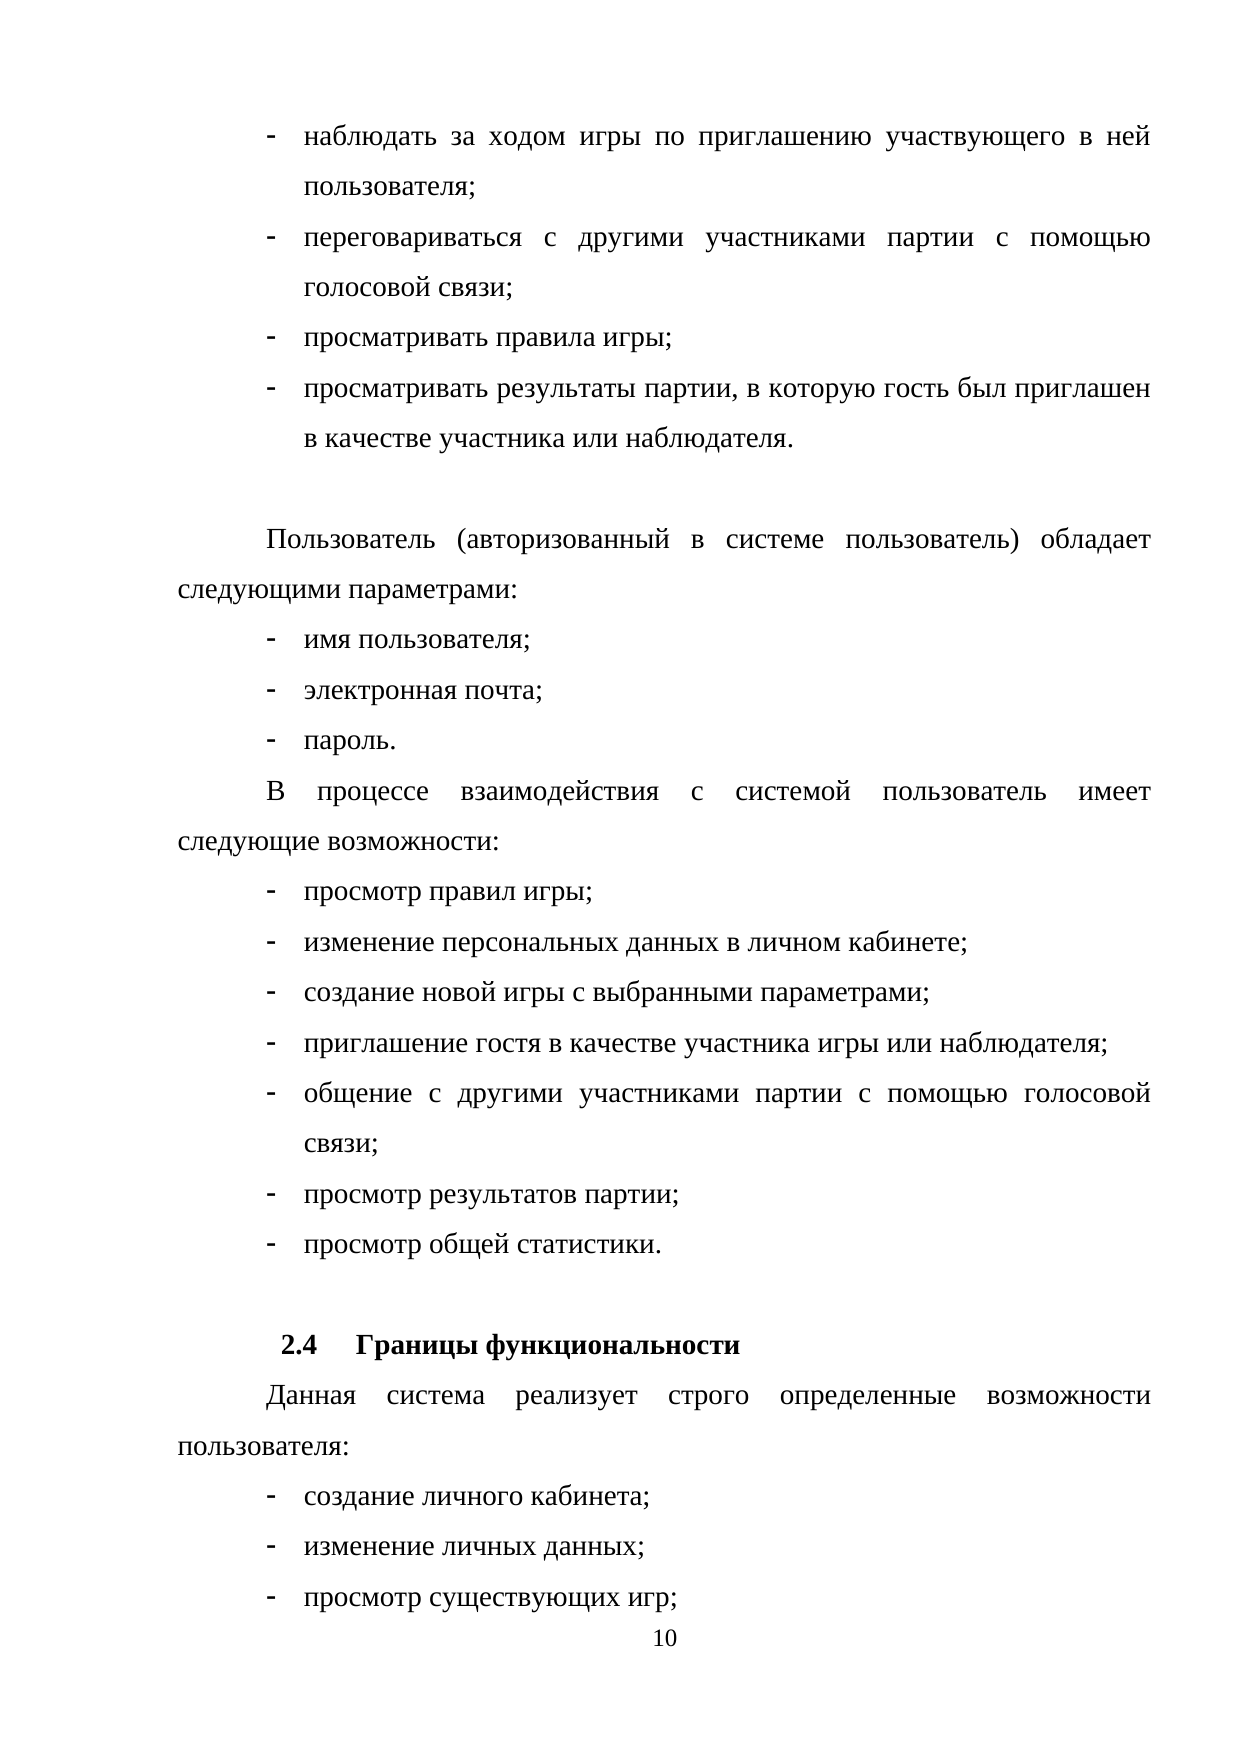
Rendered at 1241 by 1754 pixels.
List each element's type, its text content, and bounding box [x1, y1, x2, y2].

list создание новой игры с выбранными параметрами; [266, 974, 1152, 1008]
list просмотр существующих игр; [266, 1579, 1152, 1612]
list просмотр общей статистики. [266, 1226, 1152, 1260]
subtitle Границы функциональности [281, 1327, 1152, 1361]
list изменение персональных данных в личном кабинете; [266, 924, 1152, 958]
list просмотр правил игры; [266, 873, 1152, 907]
list наблюдать за ходом игры по приглашению участвующего в ней пользователя; [266, 118, 1152, 202]
text Данная система реализует строго определенные возможности пользователя: [177, 1377, 1152, 1461]
list приглашение гостя в качестве участника игры или наблюдателя; [266, 1025, 1152, 1058]
text В процессе взаимодействия с системой пользователь имеет следующие возможности: [177, 773, 1152, 857]
list создание личного кабинета; [266, 1478, 1152, 1512]
list просматривать результаты партии, в которую гость был приглашен в качестве участника или наблюдателя. [266, 370, 1152, 454]
text Пользователь (авторизованный в системе пользователь) обладает следующими параметрами: [177, 521, 1152, 605]
list просмотр результатов партии; [266, 1176, 1152, 1209]
list просматривать правила игры; [266, 319, 1152, 353]
list пароль. [266, 722, 1152, 756]
list изменение личных данных; [266, 1528, 1152, 1562]
list электронная почта; [266, 672, 1152, 706]
list переговариваться с другими участниками партии с помощью голосовой связи; [266, 219, 1152, 303]
list общение с другими участниками партии с помощью голосовой связи; [266, 1075, 1152, 1159]
list имя пользователя; [266, 622, 1152, 655]
